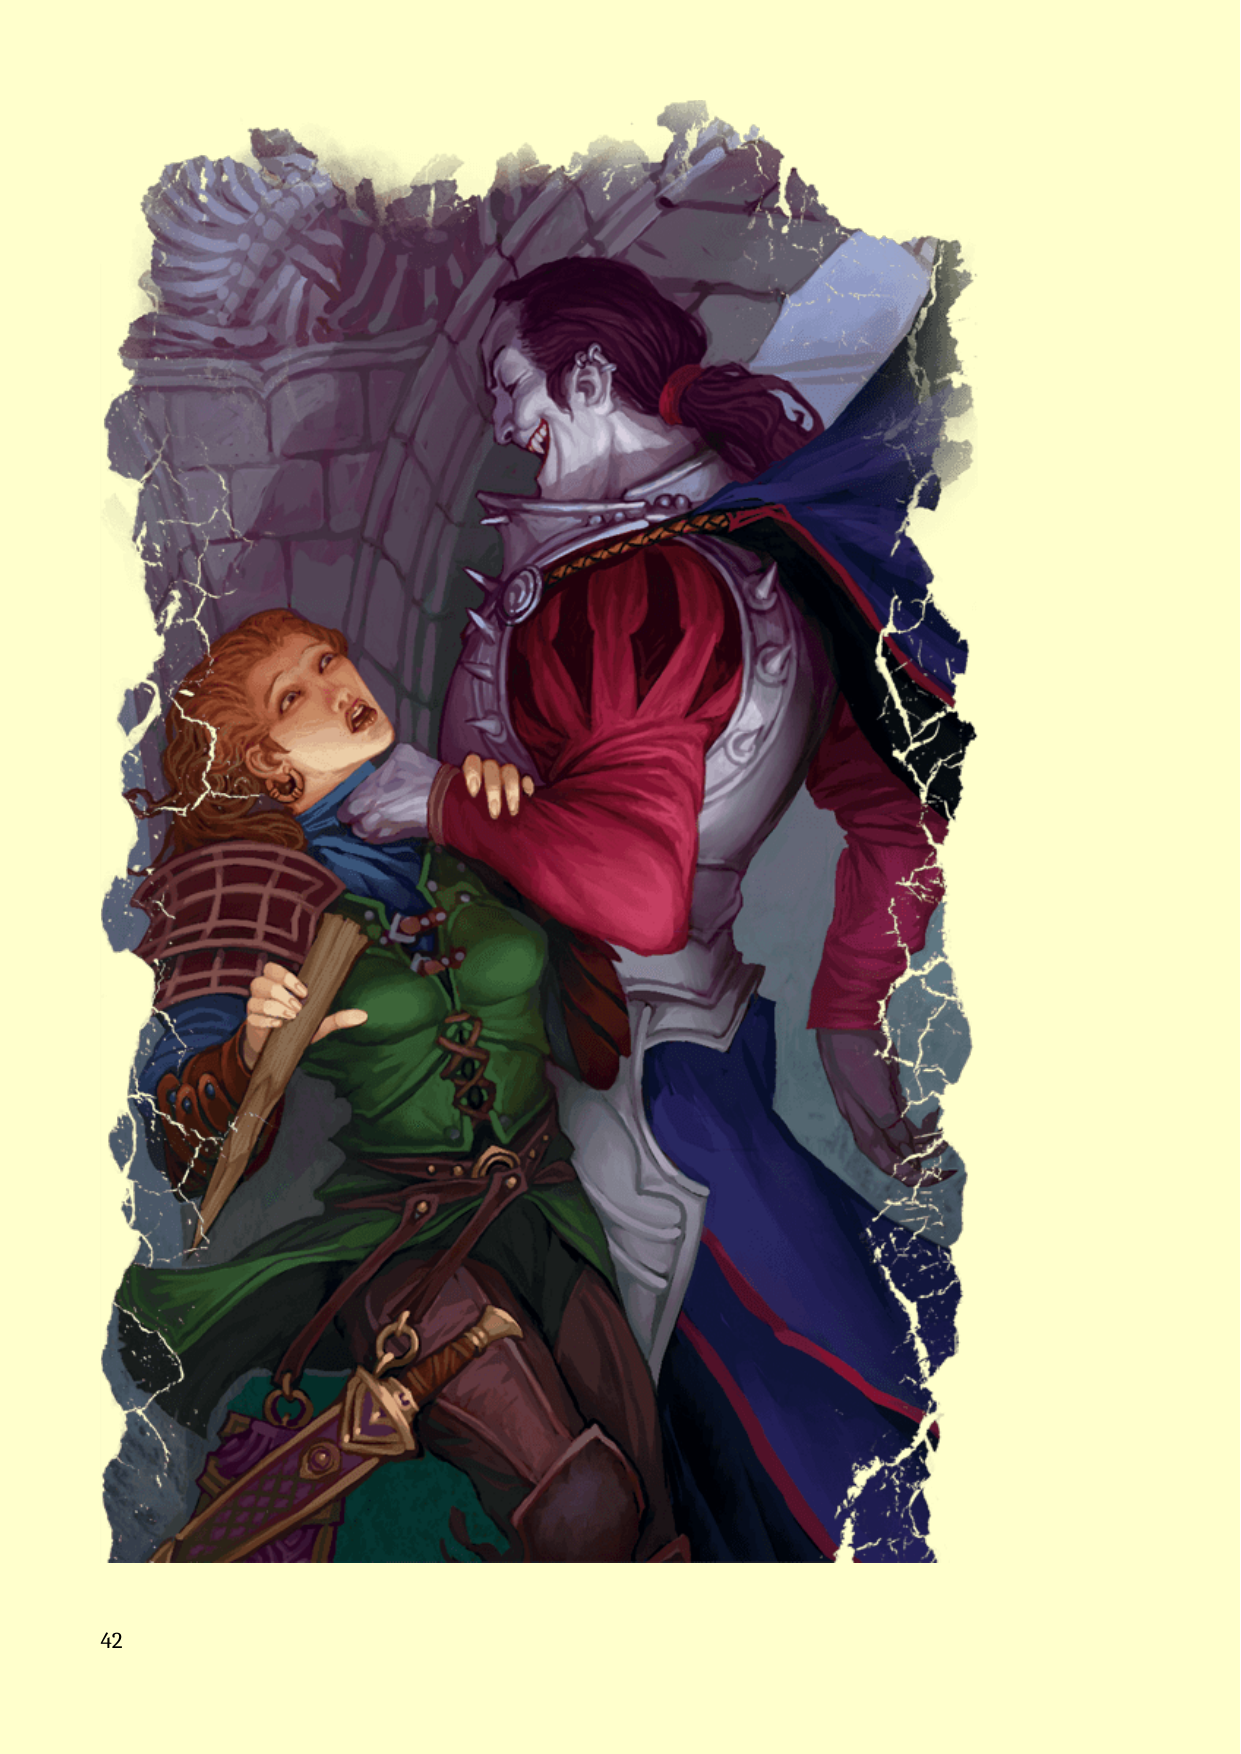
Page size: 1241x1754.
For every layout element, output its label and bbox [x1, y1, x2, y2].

picture [100, 100, 978, 1563]
